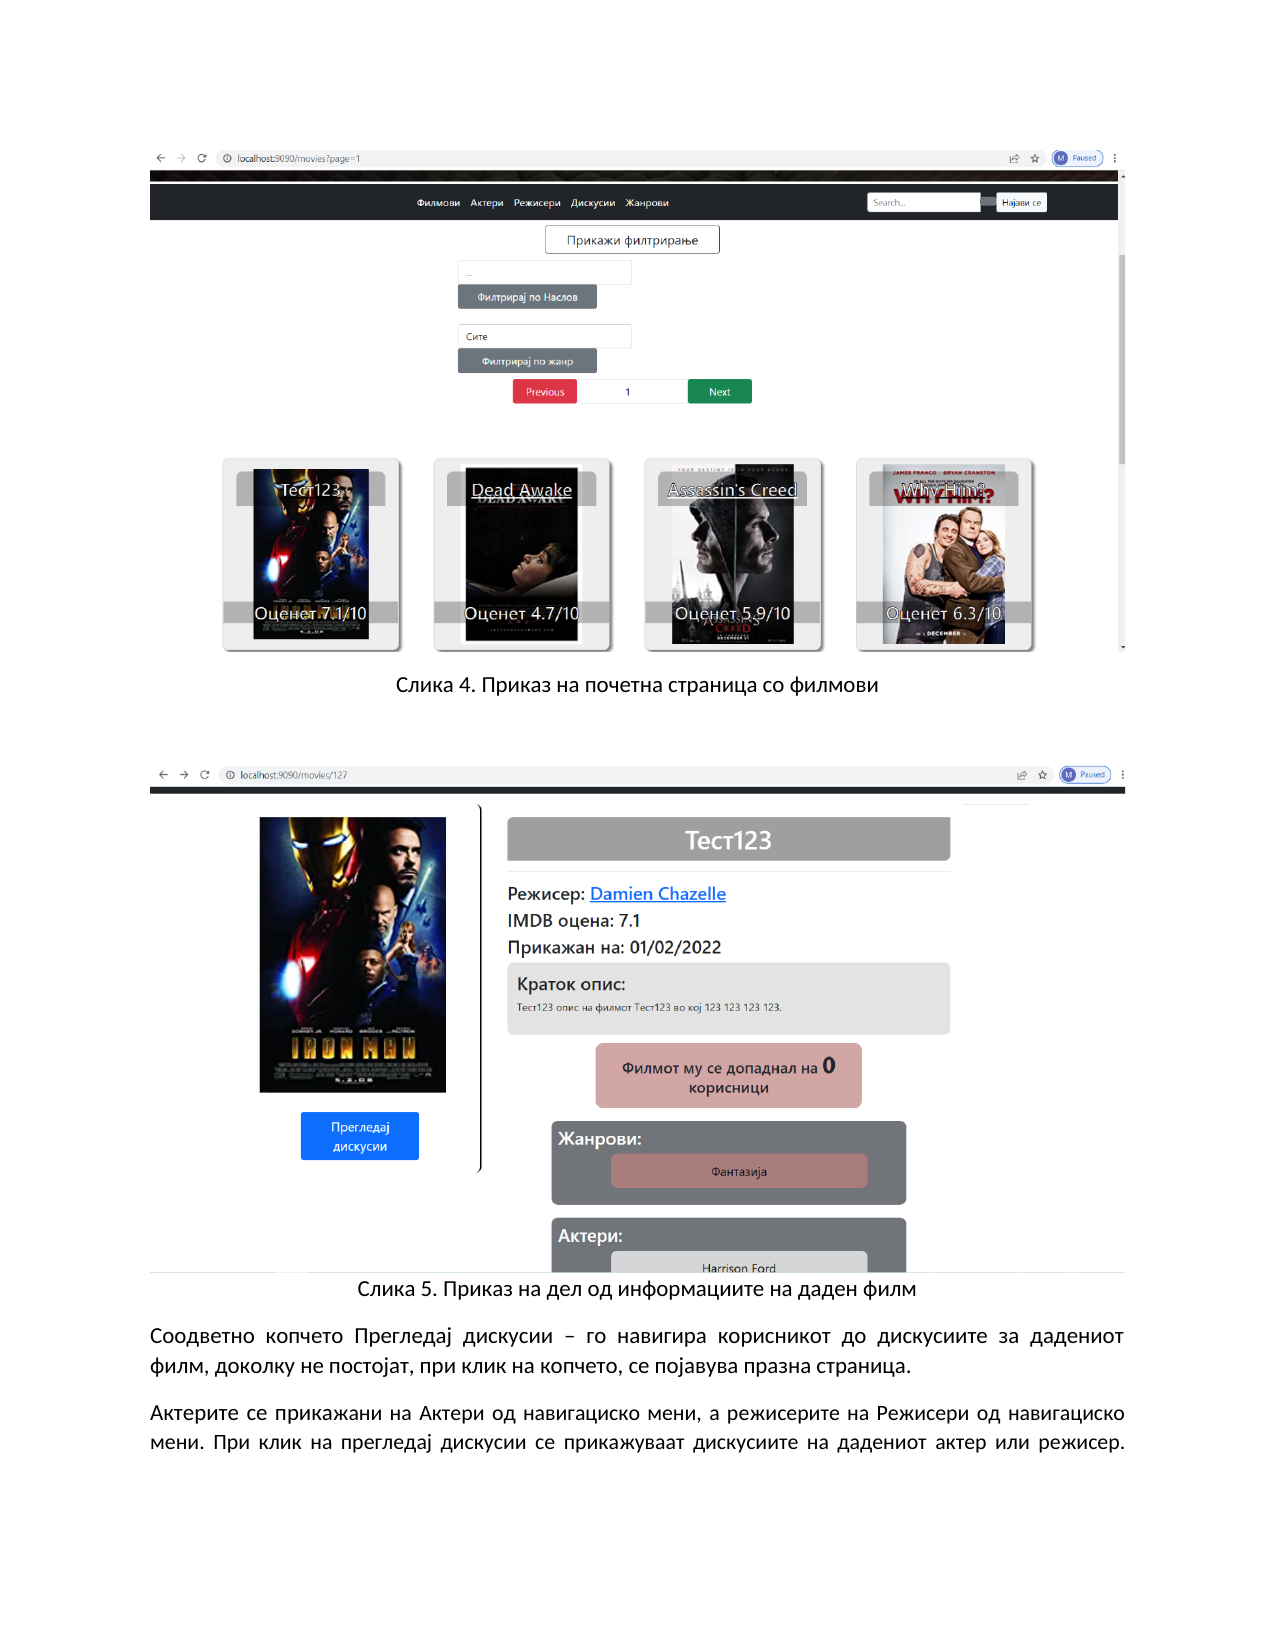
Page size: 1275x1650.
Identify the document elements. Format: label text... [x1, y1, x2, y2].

picture [150, 150, 1125, 652]
text Соодветно копчето Прегледај дискусии – го навигира корисникот до дискусиите за дадениот филм, доколку не постојат, при клик на копчето, се појавува празна страница. [150, 1321, 1125, 1379]
picture [150, 763, 1125, 1273]
text Слика 4. Приказ на почетна страница со филмови [150, 670, 1125, 698]
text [150, 1398, 1125, 1455]
text Слика 5. Приказ на дел од информациите на даден филм [150, 1273, 1125, 1302]
